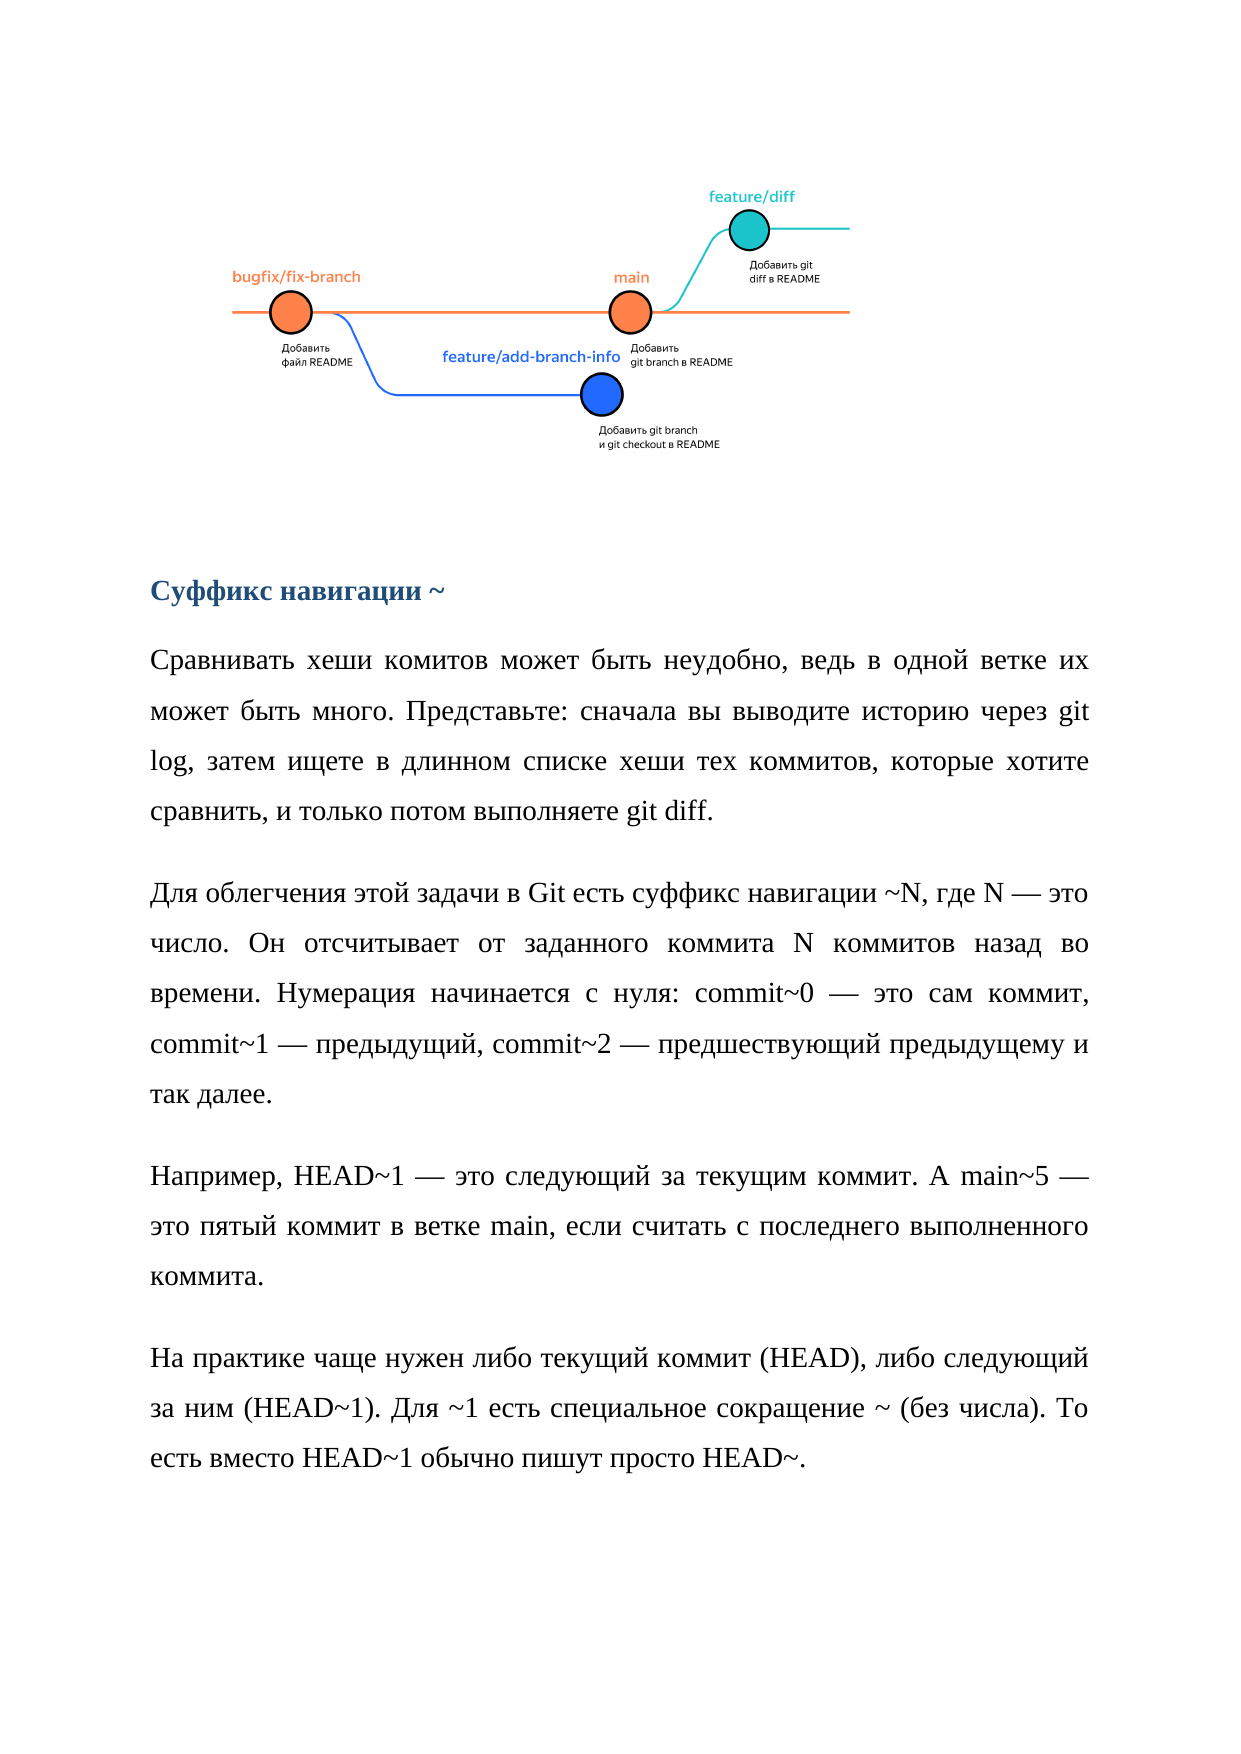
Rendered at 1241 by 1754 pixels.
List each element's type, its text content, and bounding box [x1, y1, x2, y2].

subtitle Суффикс навигации ~ [150, 573, 1090, 607]
text Например, HEAD~1 — это следующий за текущим коммит. А main~5 — это пятый коммит в ветке main, если считать с последнего выполненного коммита. [150, 1158, 1090, 1292]
text Сравнивать хеши комитов может быть неудобно, ведь в одной ветке их может быть много. Представьте: сначала вы выводите историю через git log, затем ищете в длинном списке хеши тех коммитов, которые хотите сравнить, и только потом выполняете git diff. [150, 642, 1090, 827]
text Для облегчения этой задачи в Git есть суффикс навигации ~N, где N — это число. Он отсчитывает от заданного коммита N коммитов назад во времени. Нумерация начинается с нуля: commit~0 — это сам коммит, commit~1 — предыдущий, commit~2 — предшествующий предыдущему и так далее. [150, 875, 1090, 1110]
text На практике чаще нужен либо текущий коммит (HEAD), либо следующий за ним (HEAD~1). Для ~1 есть специальное сокращение ~ (без числа). То есть вместо HEAD~1 обычно пишут просто HEAD~. [150, 1340, 1090, 1474]
